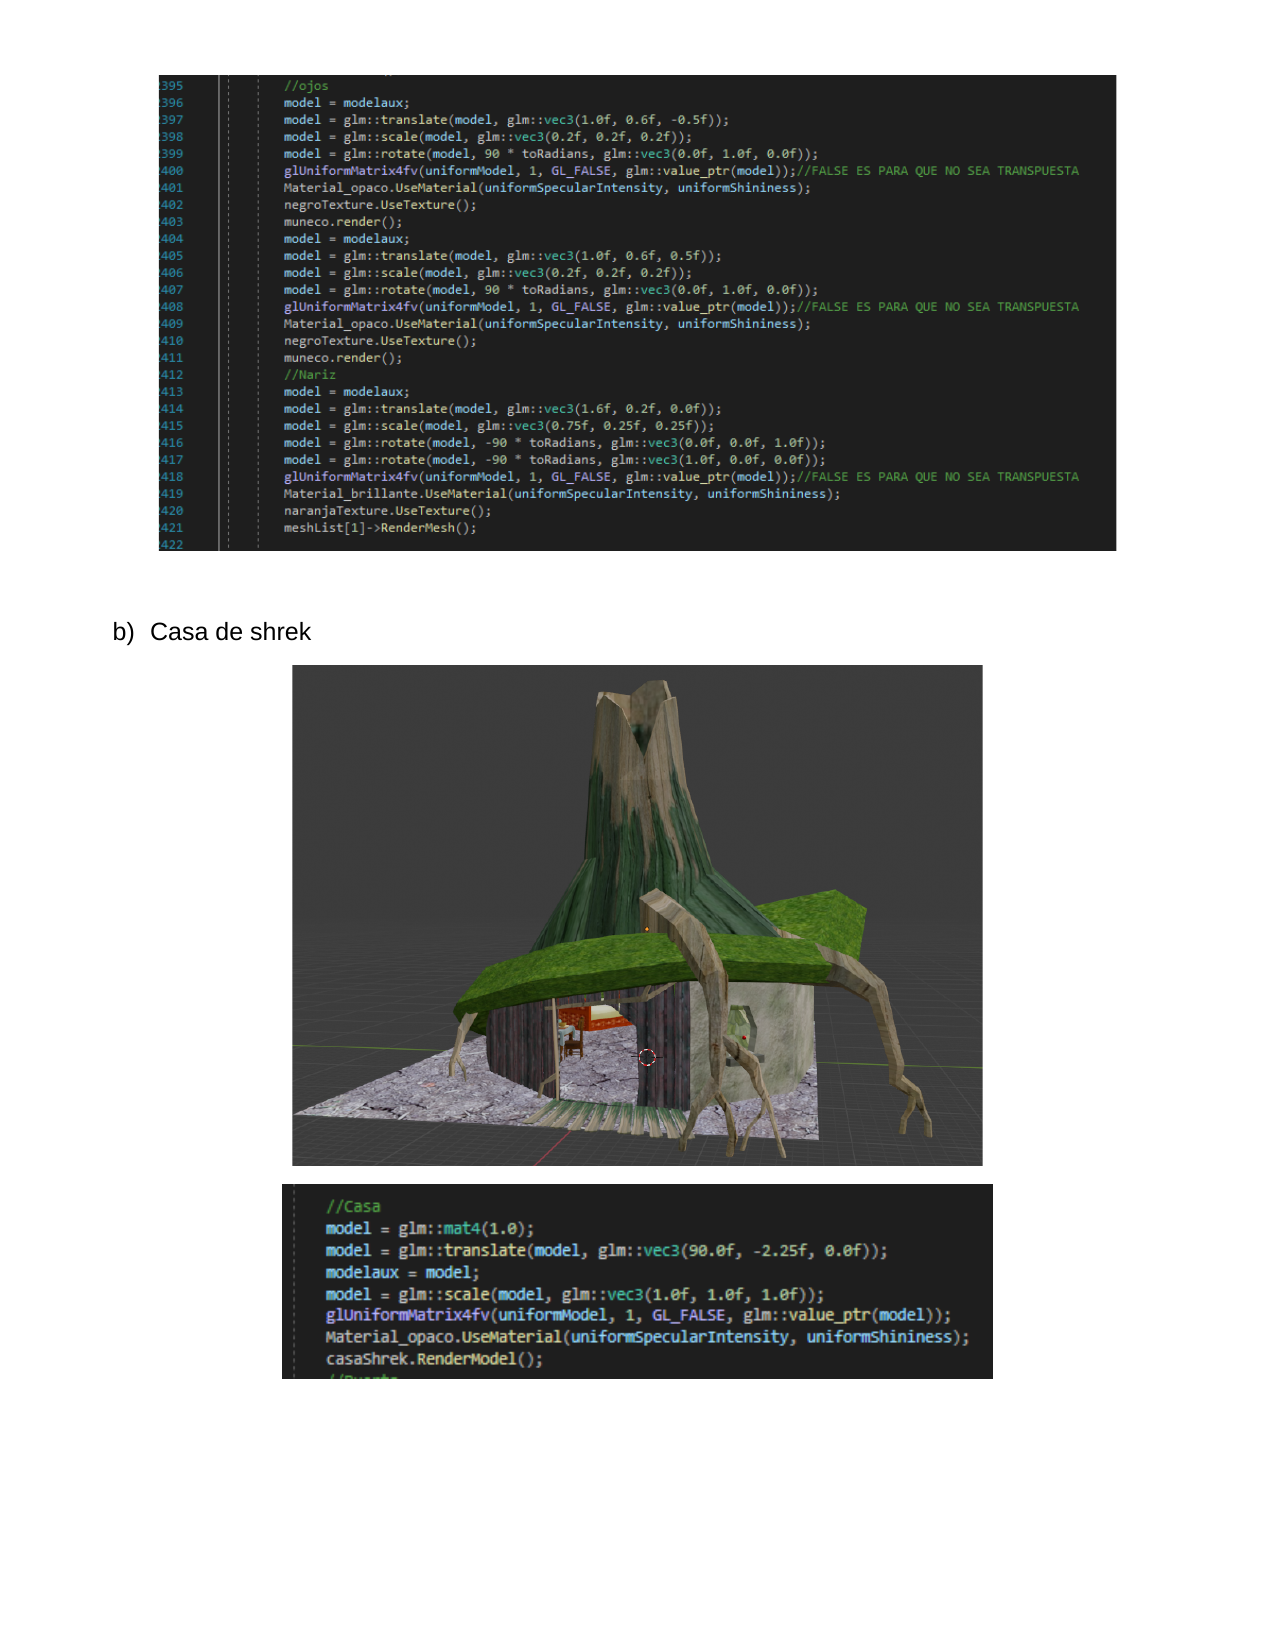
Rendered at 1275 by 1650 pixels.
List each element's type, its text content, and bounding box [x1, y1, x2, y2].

list Casa de shrek [112, 617, 1200, 646]
picture [282, 1184, 993, 1379]
picture [158, 75, 1117, 551]
picture [292, 665, 983, 1166]
